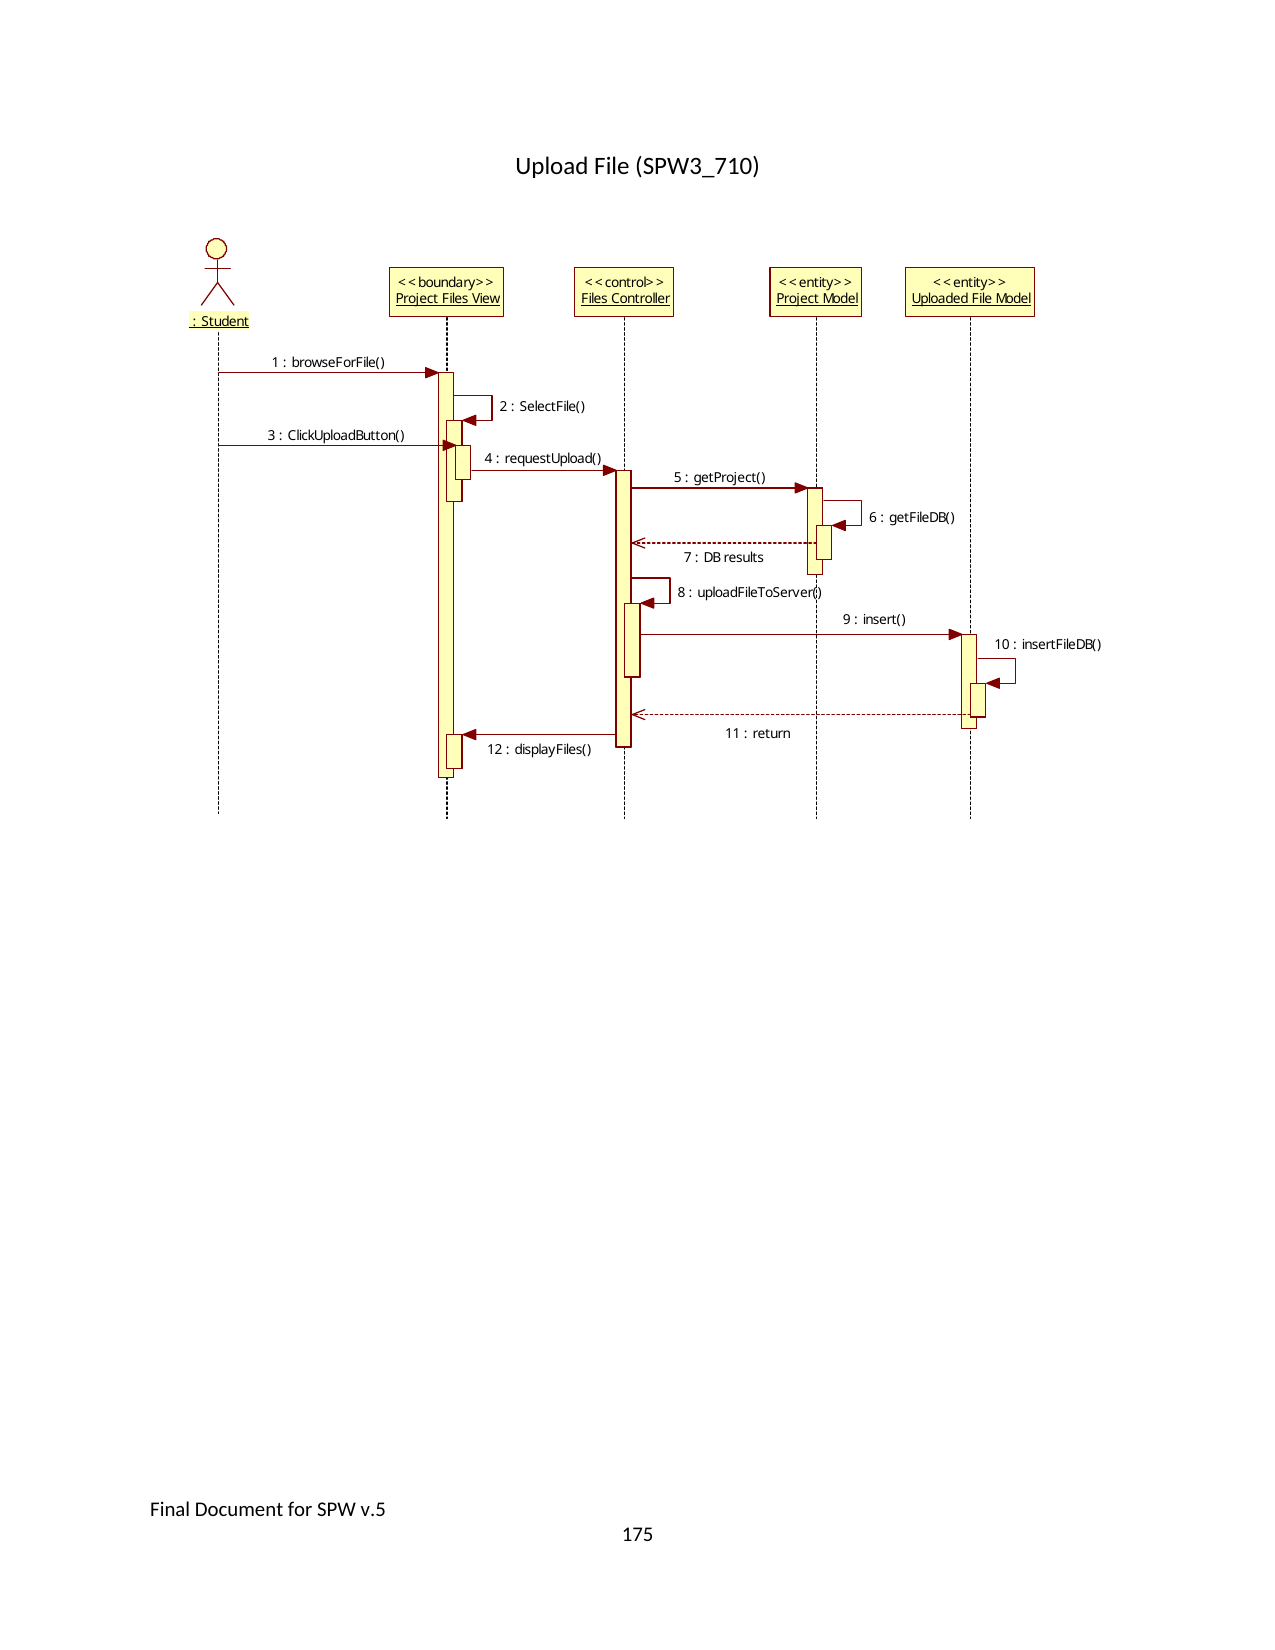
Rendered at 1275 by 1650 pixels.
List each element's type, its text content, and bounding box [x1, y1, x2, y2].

text Upload File (SPW3_710) [150, 150, 1125, 181]
